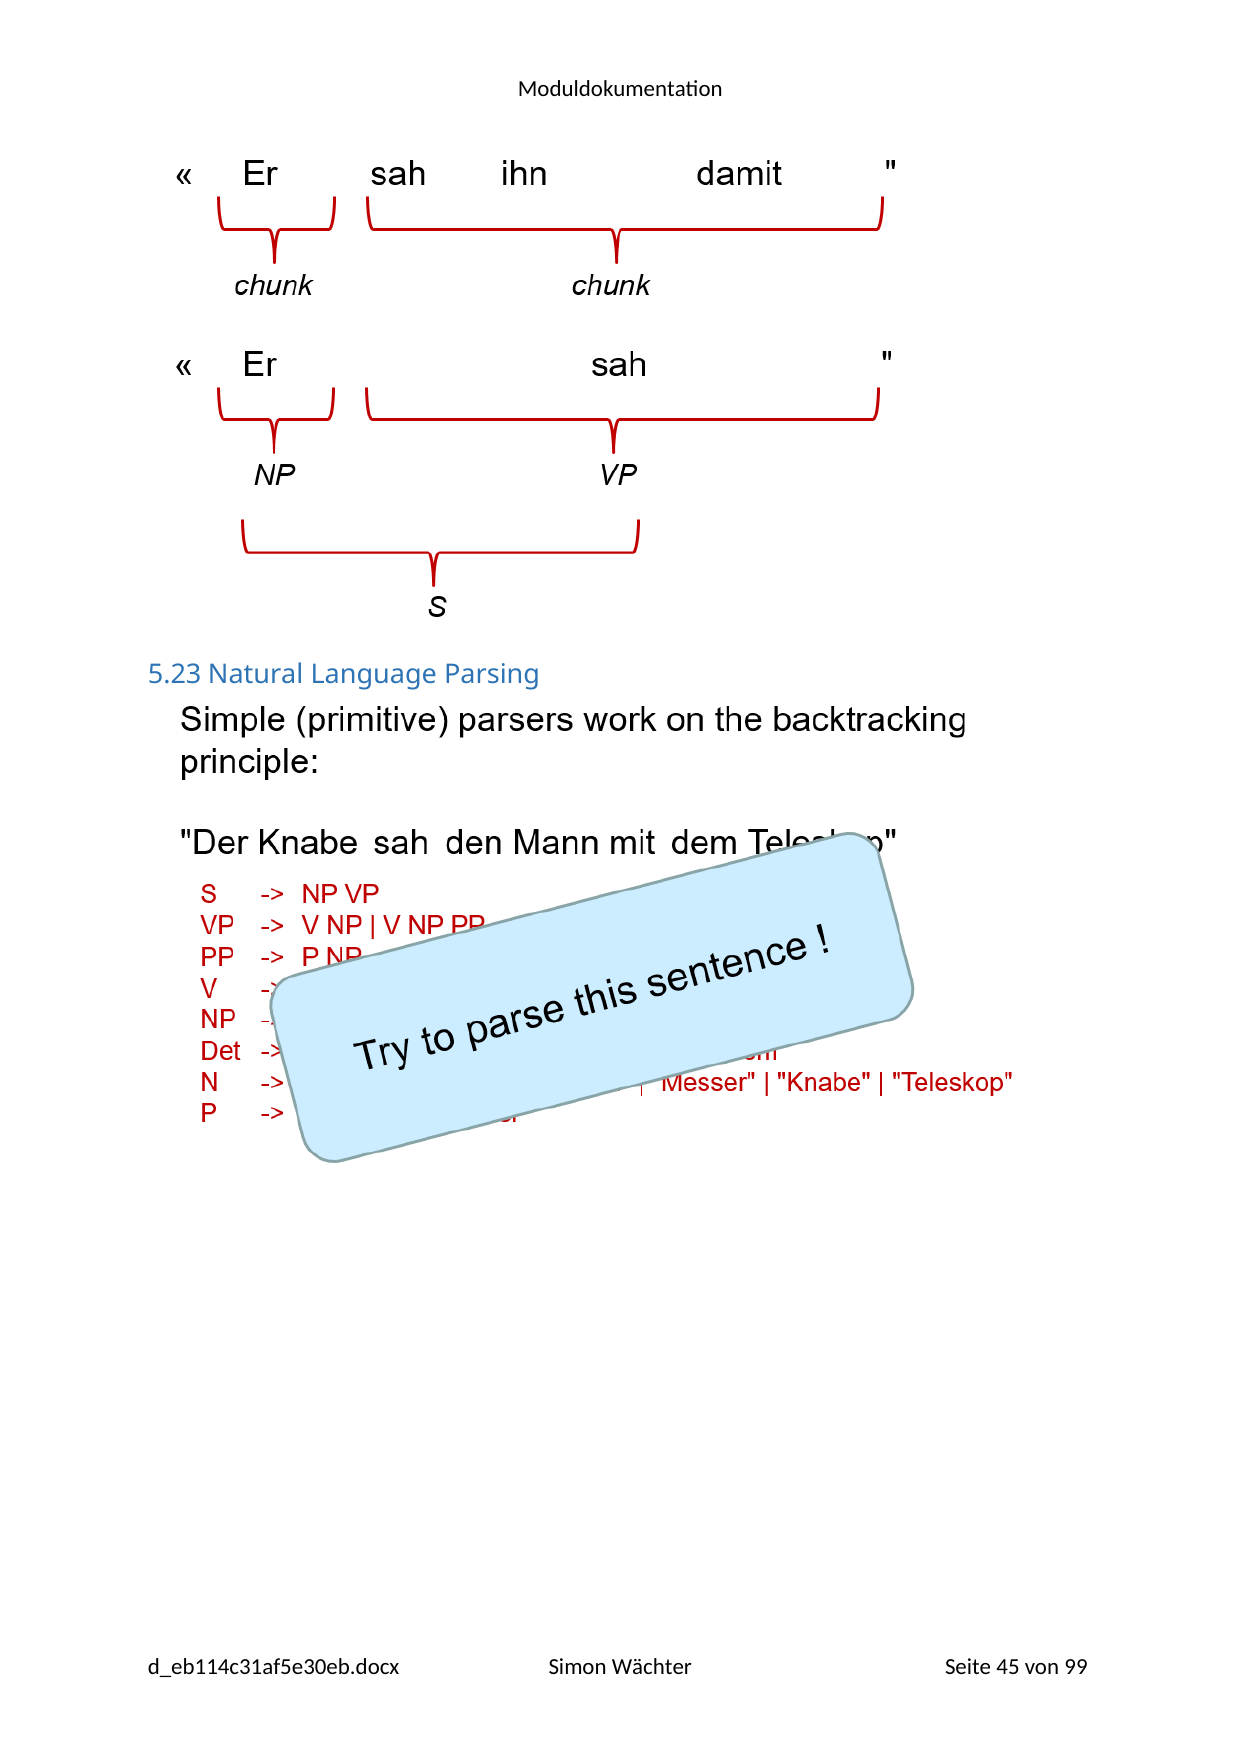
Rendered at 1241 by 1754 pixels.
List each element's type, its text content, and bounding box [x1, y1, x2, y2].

picture [147, 147, 1093, 315]
subtitle Natural Language Parsing [148, 654, 1093, 691]
picture [147, 333, 1093, 636]
picture [147, 694, 1093, 1174]
